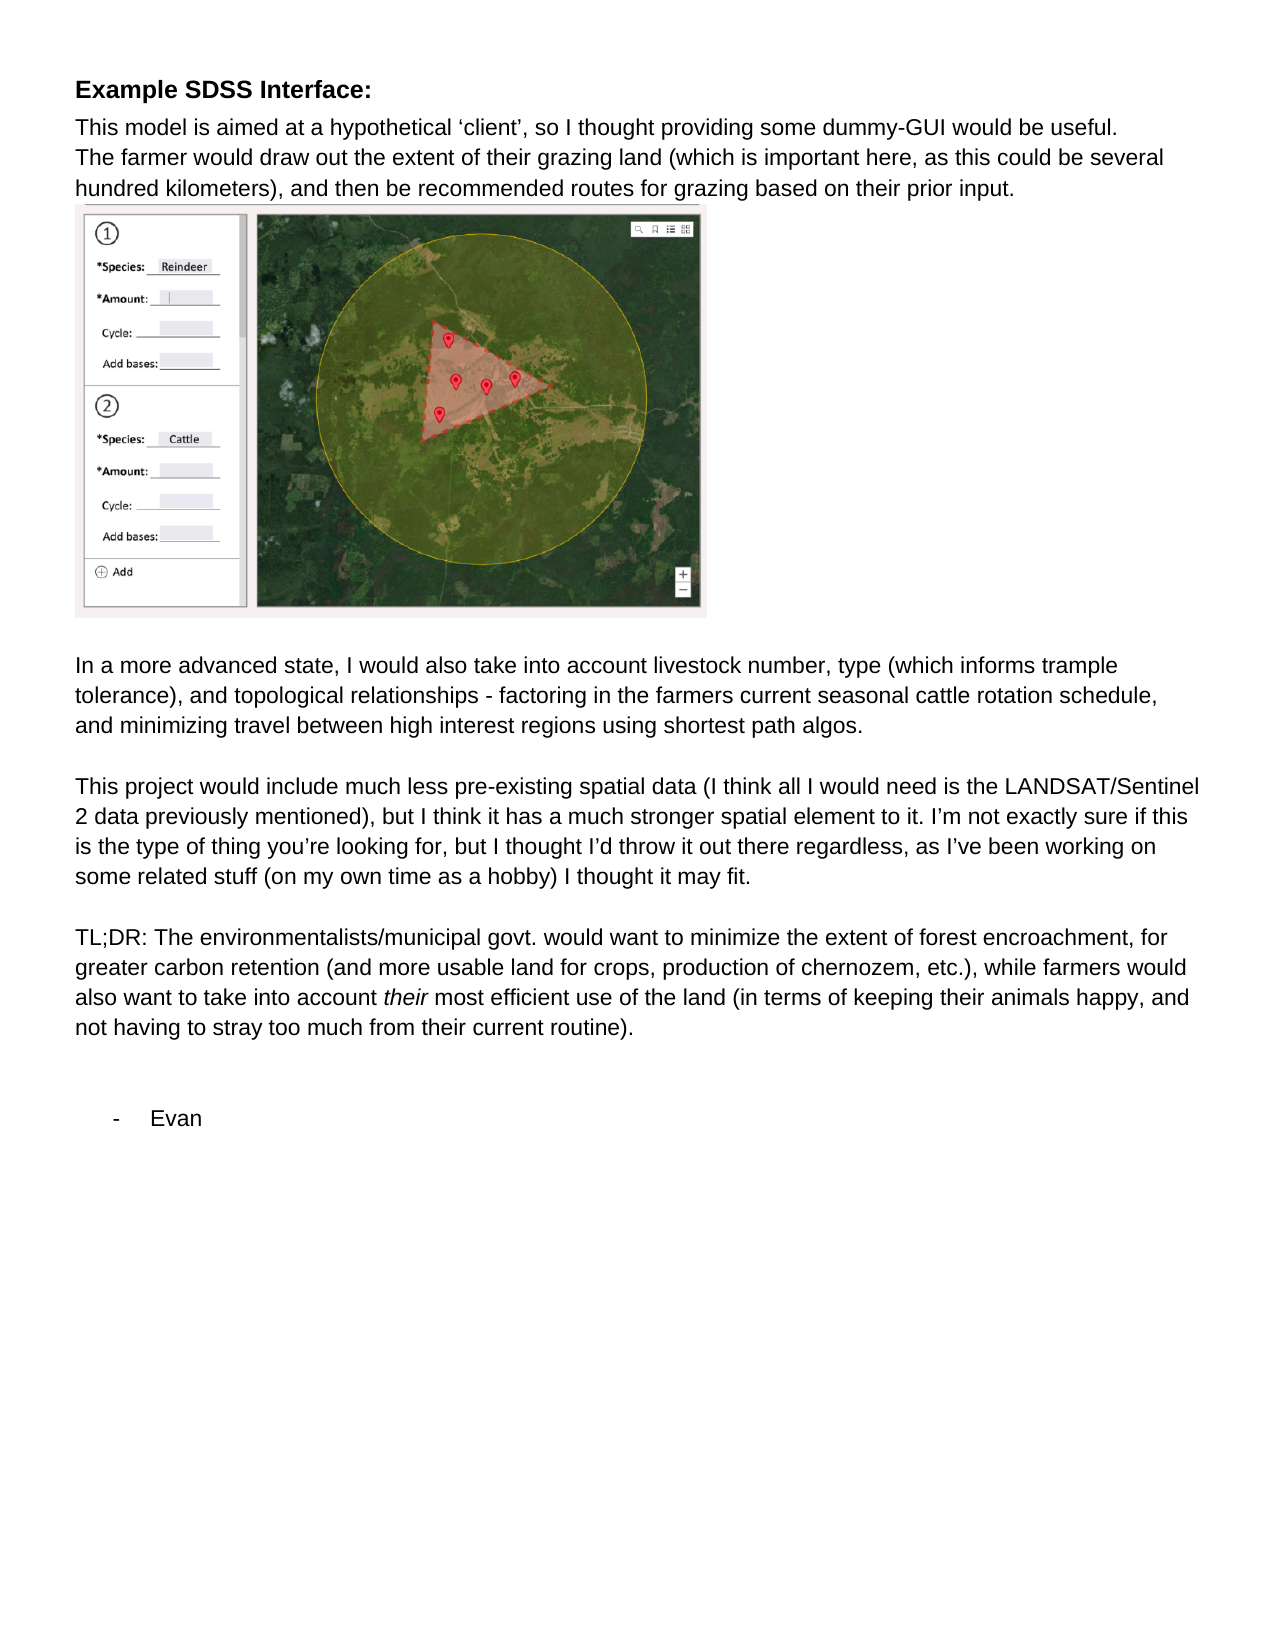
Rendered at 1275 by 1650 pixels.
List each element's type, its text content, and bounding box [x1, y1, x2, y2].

text TL;DR: The environmentalists/municipal govt. would want to minimize the extent of forest encroachment, for greater carbon retention (and more usable land for crops, production of chernozem, etc.), while farmers would also want to take into account their most efficient use of the land (in terms of keeping their animals happy, and not having to stray too much from their current routine). [75, 924, 1200, 1041]
text This project would include much less pre-existing spatial data (I think all I would need is the LANDSAT/Sentinel 2 data previously mentioned), but I think it has a much stronger spatial element to it. I’m not exactly sure if this is the type of thing you’re looking for, but I thought I’d throw it out there regardless, as I’ve been working on some related stuff (on my own time as a hobby) I thought it may fit. [75, 773, 1200, 890]
picture [75, 204, 707, 618]
text The farmer would draw out the extent of their grazing land (which is important here, as this could be several hundred kilometers), and then be recommended routes for grazing based on their prior input. [75, 144, 1200, 201]
text In a more advanced state, I would also take into account livestock number, type (which informs trample tolerance), and topological relationships - factoring in the farmers current seasonal cattle rotation schedule, and minimizing travel between high interest regions using shortest path algos. [75, 652, 1200, 739]
text Example SDSS Interface: [75, 75, 1200, 104]
list Evan [112, 1105, 1200, 1131]
text This model is aimed at a hypothetical ‘client’, so I thought providing some dummy-GUI would be useful. [75, 114, 1200, 141]
